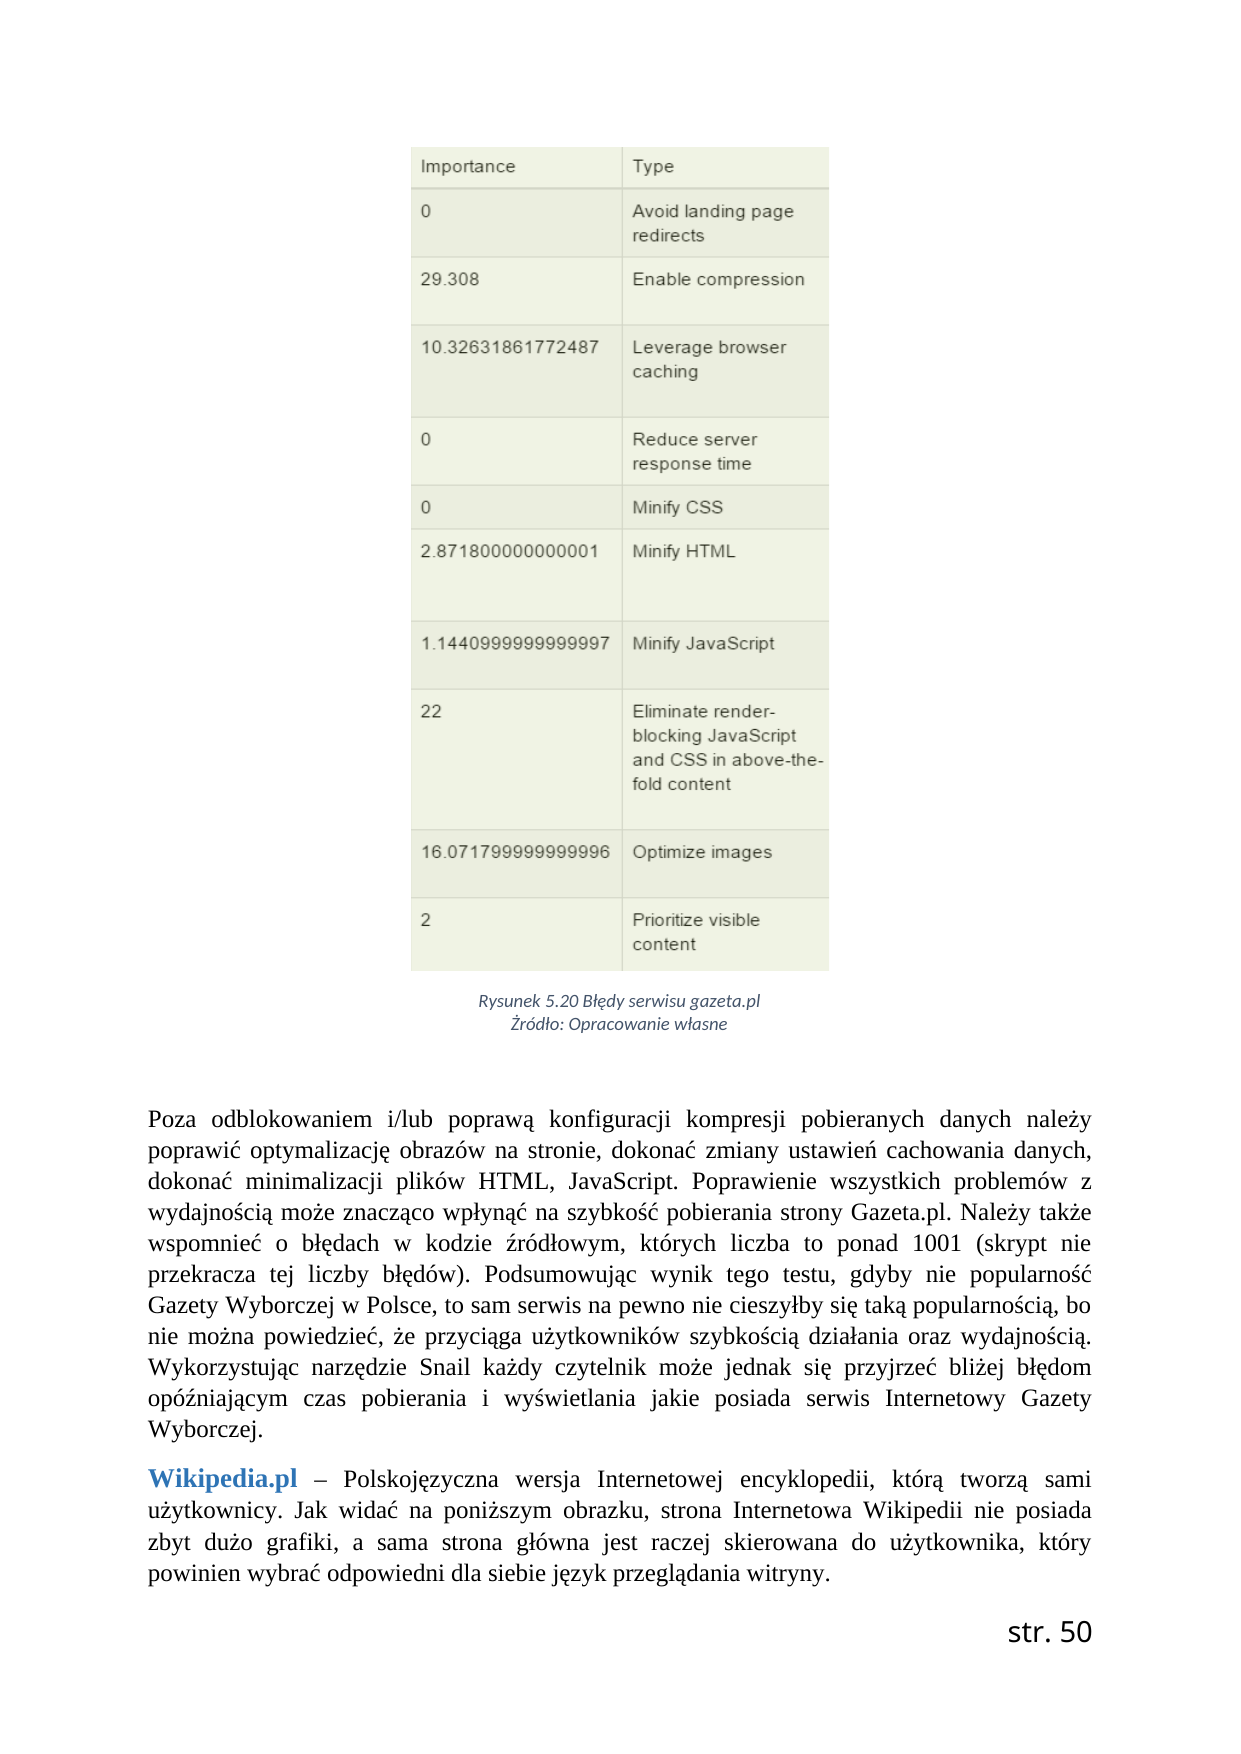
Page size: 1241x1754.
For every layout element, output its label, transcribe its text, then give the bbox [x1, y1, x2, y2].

text Wikipedia.pl – Polskojęzyczna wersja Internetowej encyklopedii, którą tworzą sami użytkownicy. Jak widać na poniższym obrazku, strona Internetowa Wikipedii nie posiada zbyt dużo grafiki, a sama strona główna jest raczej skierowana do użytkownika, który powinien wybrać odpowiedni dla siebie język przeglądania witryny. [148, 1462, 1093, 1586]
picture [411, 147, 830, 971]
text Poza odblokowaniem i/lub poprawą konfiguracji kompresji pobieranych danych należy poprawić optymalizację obrazów na stronie, dokonać zmiany ustawień cachowania danych, dokonać minimalizacji plików HTML, JavaScript. Poprawienie wszystkich problemów z wydajnością może znacząco wpłynąć na szybkość pobierania strony Gazeta.pl. Należy także wspomnieć o błędach w kodzie źródłowym, których liczba to ponad 1001 (skrypt nie przekracza tej liczby błędów). Podsumowując wynik tego testu, gdyby nie popularność Gazety Wyborczej w Polsce, to sam serwis na pewno nie cieszyłby się taką popularnością, bo nie można powiedzieć, że przyciąga użytkowników szybkością działania oraz wydajnością. Wykorzystując narzędzie Snail każdy czytelnik może jednak się przyjrzeć bliżej błędom opóźniającym czas pobierania i wyświetlania jakie posiada serwis Internetowy Gazety Wyborczej. [148, 1104, 1093, 1443]
